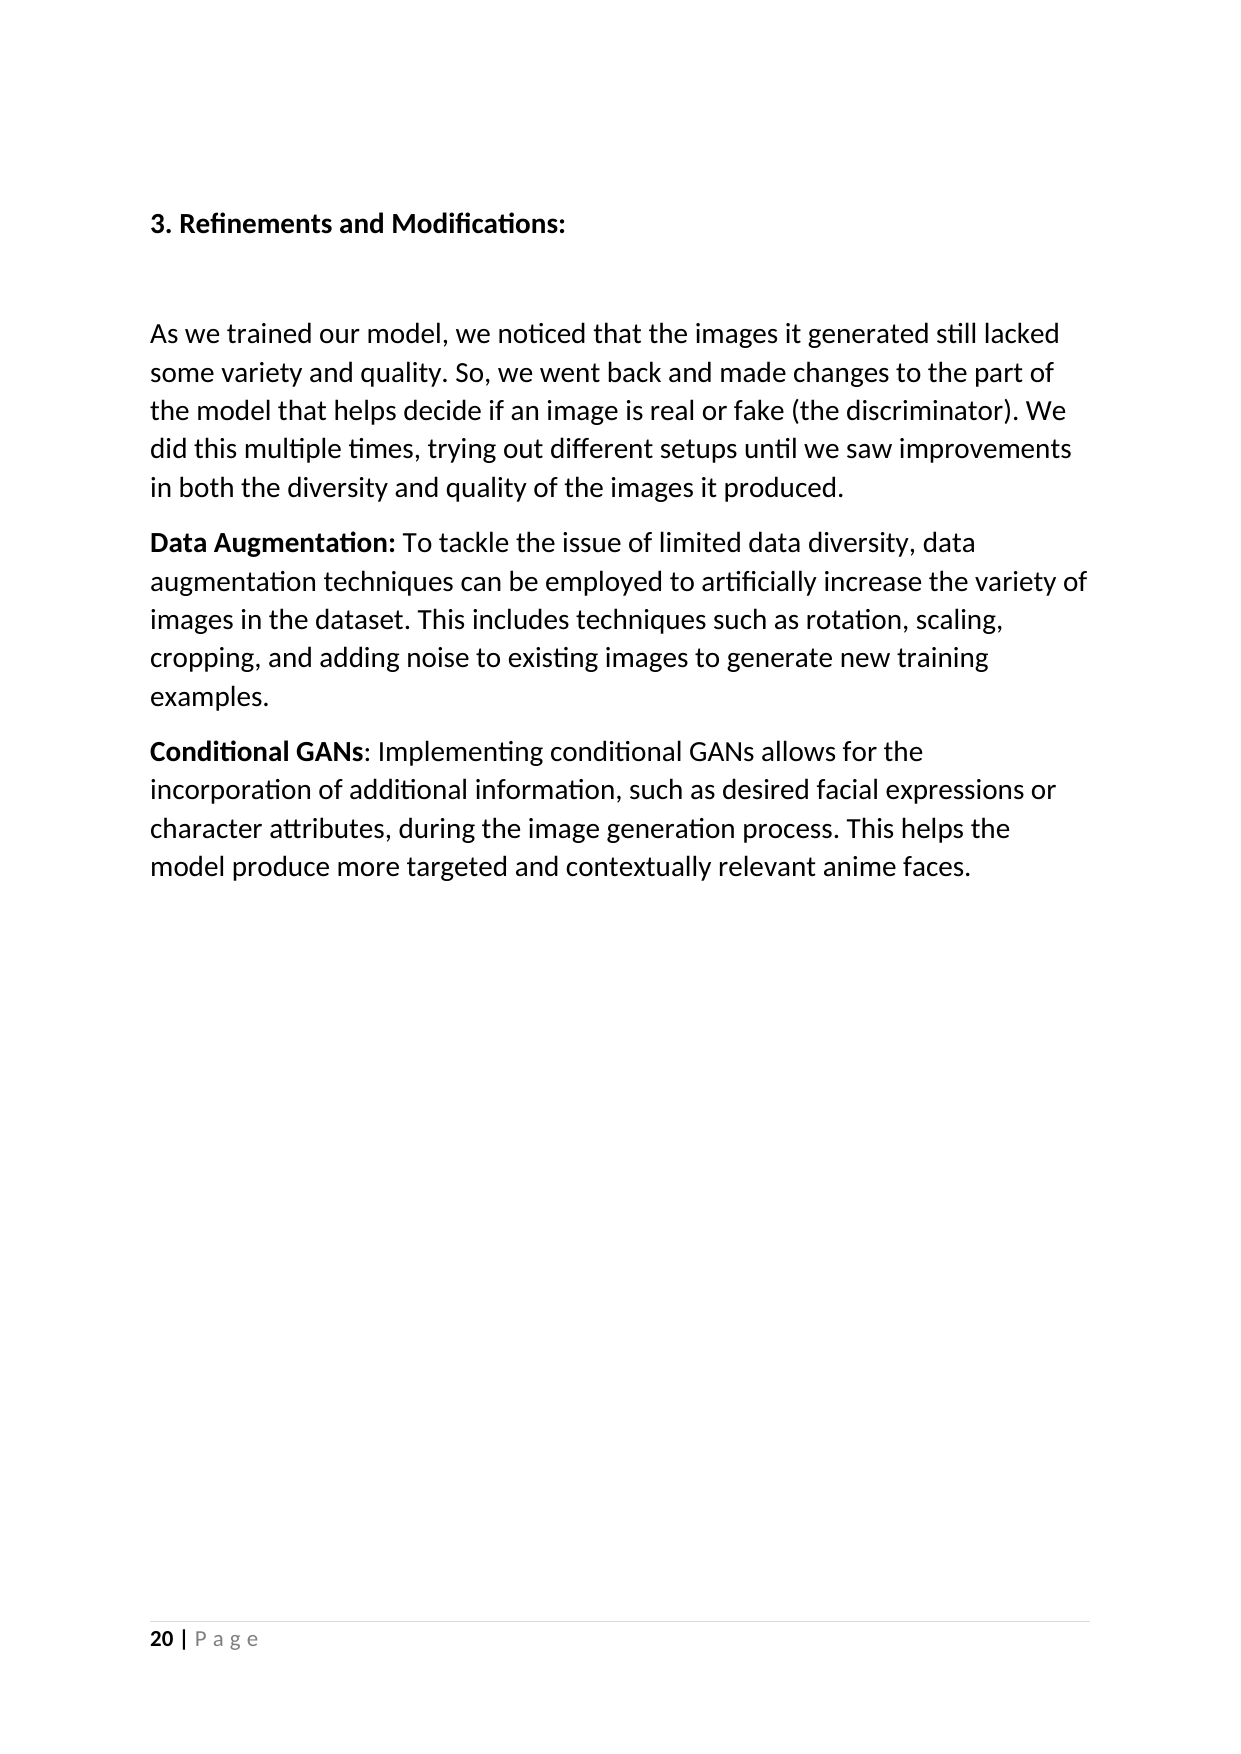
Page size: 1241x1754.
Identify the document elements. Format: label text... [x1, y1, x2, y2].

text 3. Refinements and Modifications: [150, 205, 1090, 241]
text As we trained our model, we noticed that the images it generated still lacked some variety and quality. So, we went back and made changes to the part of the model that helps decide if an image is real or fake (the discriminator). We did this multiple times, trying out different setups until we saw improvements in both the diversity and quality of the images it produced. [150, 315, 1090, 505]
text Data Augmentation: To tackle the issue of limited data diversity, data augmentation techniques can be employed to artificially increase the variety of images in the dataset. This includes techniques such as rotation, scaling, cropping, and adding noise to existing images to generate new training examples. [150, 524, 1090, 713]
text Conditional GANs: Implementing conditional GANs allows for the incorporation of additional information, such as desired facial expressions or character attributes, during the image generation process. This helps the model produce more targeted and contextually relevant anime faces. [150, 733, 1090, 884]
